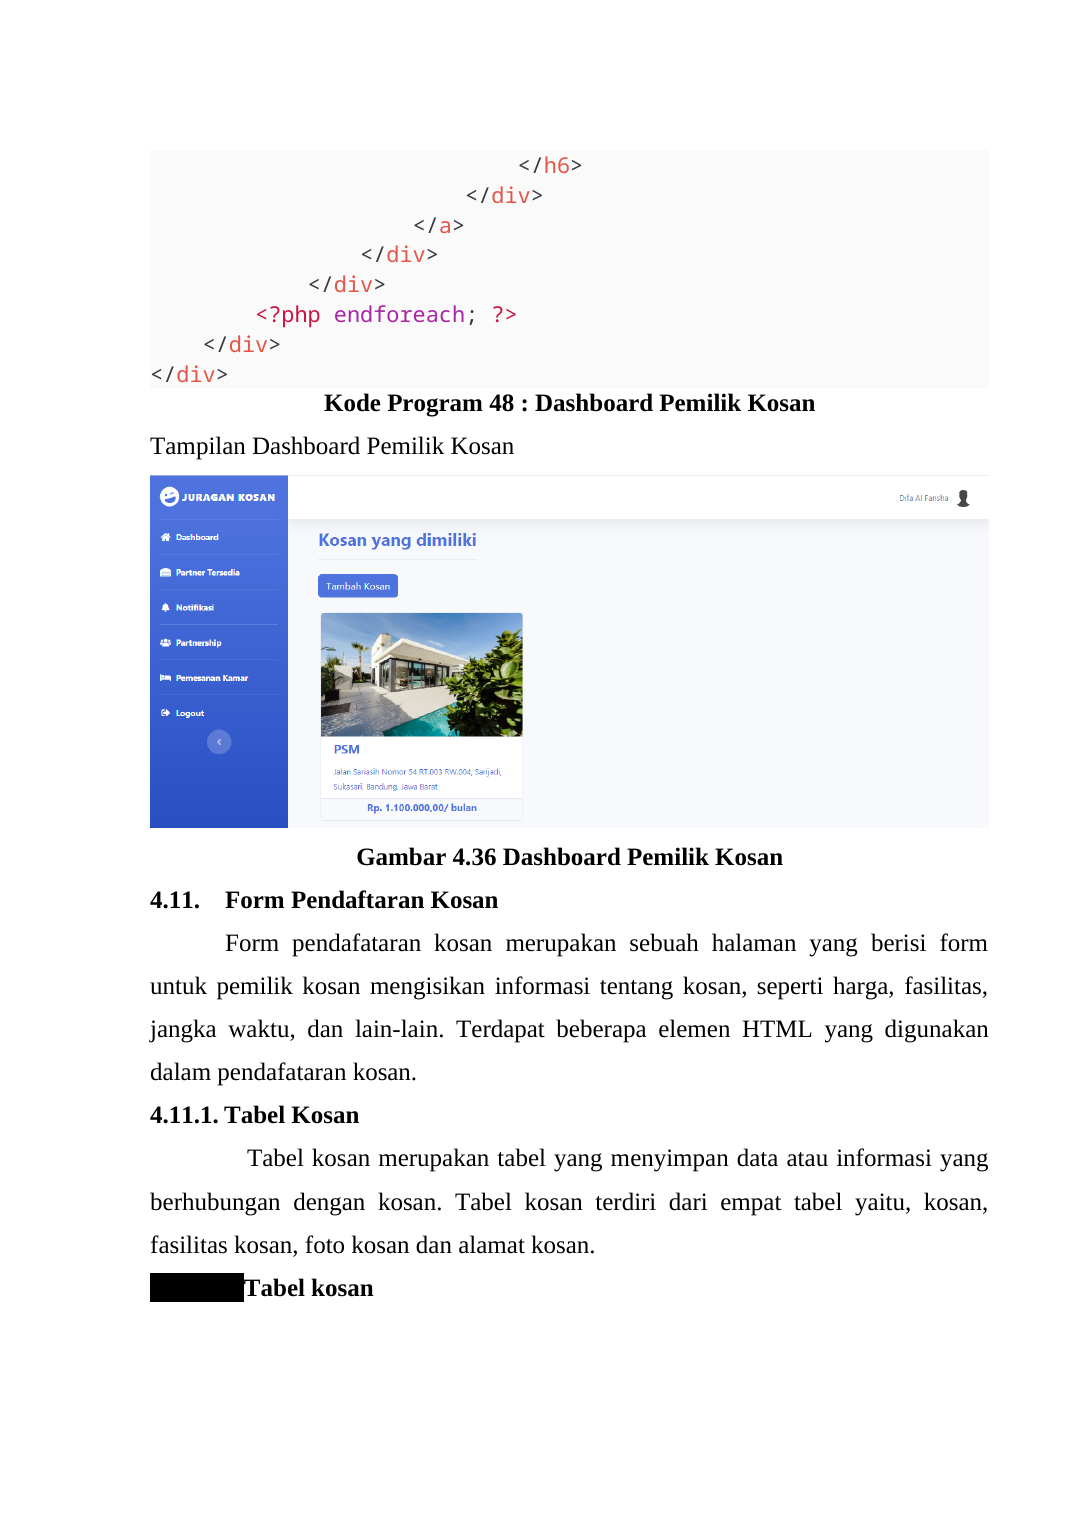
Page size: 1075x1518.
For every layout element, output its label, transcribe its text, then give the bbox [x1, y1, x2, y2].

text </div> [150, 239, 989, 269]
text </div> [150, 180, 989, 209]
text <?php endforeach; ?> [150, 299, 989, 329]
text Form pendafataran kosan merupakan sebuah halaman yang berisi form untuk pemilik kosan mengisikan informasi tentang kosan, seperti harga, fasilitas, jangka waktu, dan lain-lain. Terdapat beberapa elemen HTML yang digunakan dalam pendafataran kosan. [150, 928, 989, 1086]
text Tabel kosan [244, 1273, 989, 1302]
text Kode Program : Dashboard Pemilik Kosan [150, 388, 989, 417]
text </div> [150, 358, 989, 388]
text Tabel Kosan [150, 1100, 989, 1129]
text Form Pendaftaran Kosan [150, 885, 989, 913]
text </div> [150, 329, 989, 358]
text Gambar 4. Dashboard Pemilik Kosan [150, 842, 989, 870]
text Tabel kosan merupakan tabel yang menyimpan data atau informasi yang berhubungan dengan kosan. Tabel kosan terdiri dari empat tabel yaitu, kosan, fasilitas kosan, foto kosan dan alamat kosan. [150, 1143, 989, 1258]
text Tampilan Dashboard Pemilik Kosan [150, 431, 989, 460]
text </div> [150, 269, 989, 299]
picture [150, 474, 990, 828]
text </h6> [150, 150, 989, 180]
text </a> [150, 209, 989, 239]
